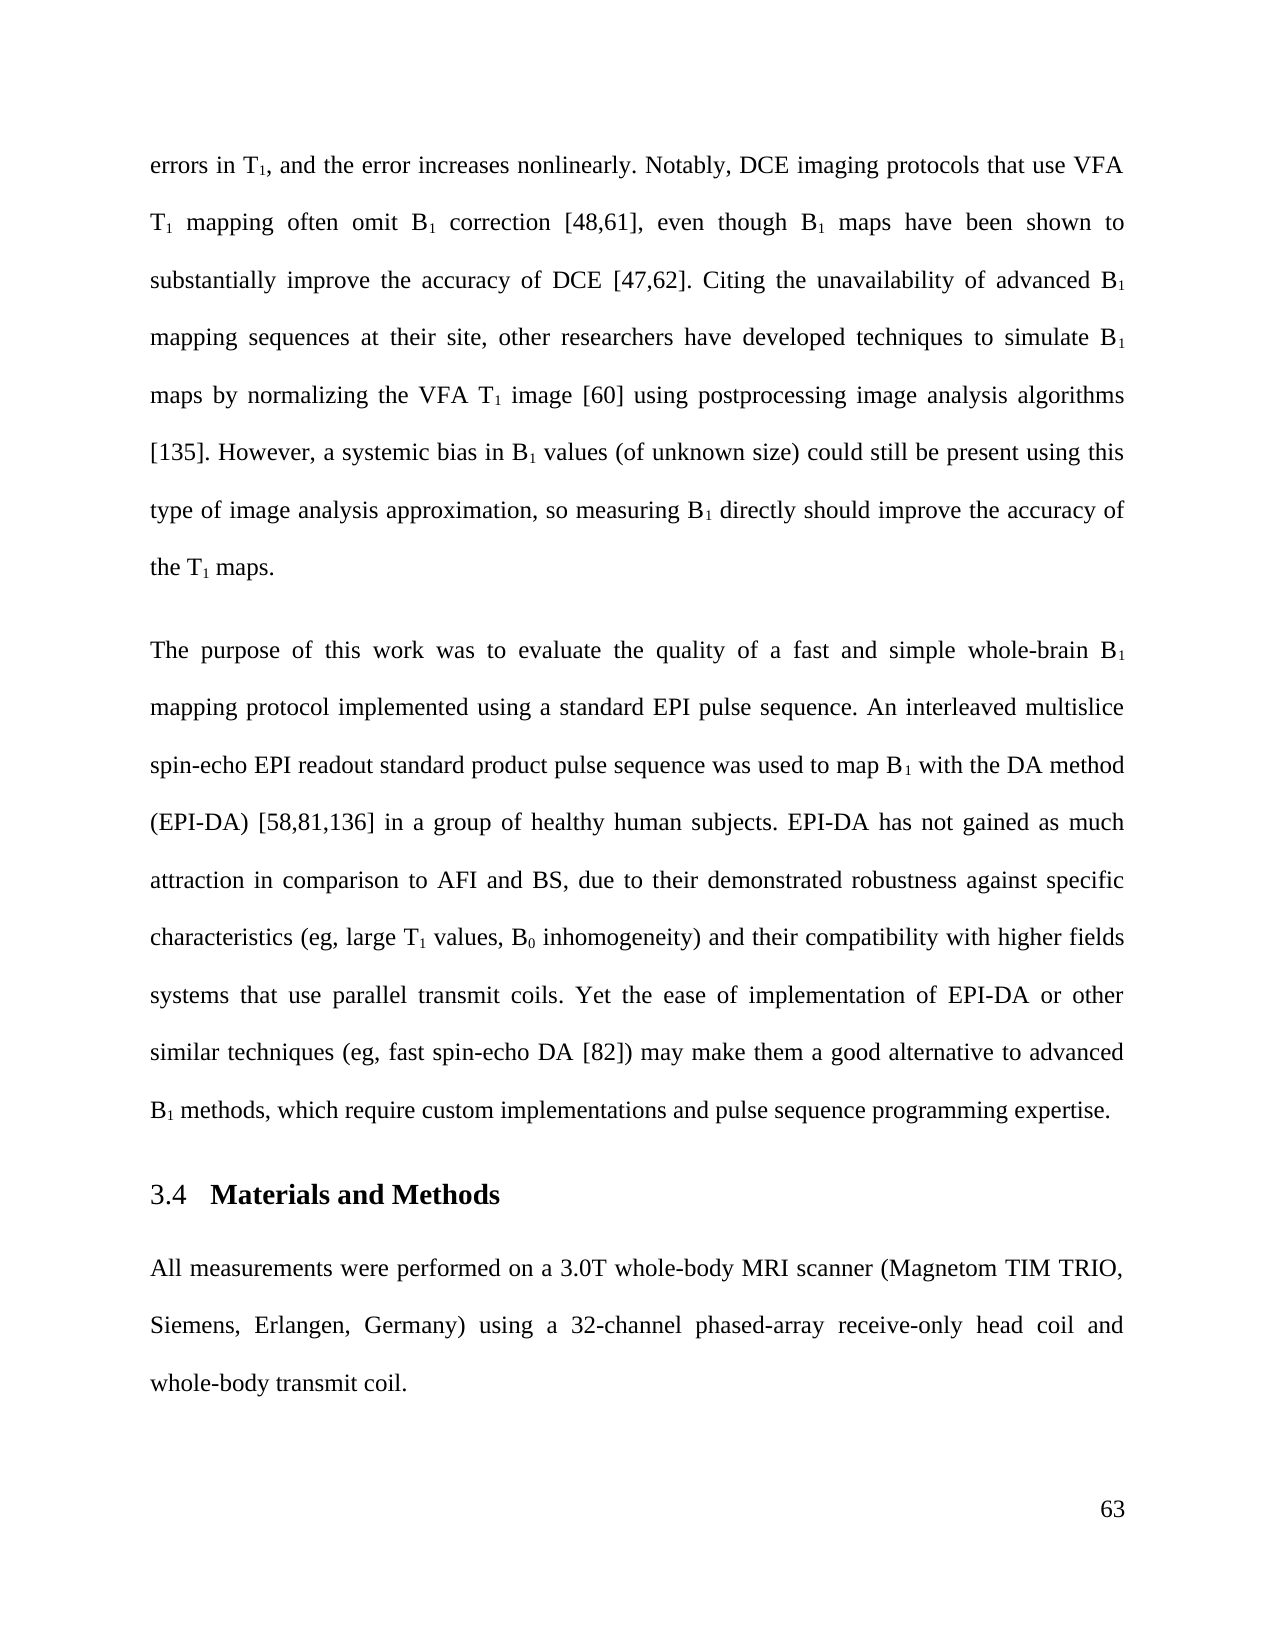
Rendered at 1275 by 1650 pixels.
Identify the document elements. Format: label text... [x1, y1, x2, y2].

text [150, 150, 1125, 581]
text The purpose of this work was to evaluate the quality of a fast and simple whole-brain B1 mapping protocol implemented using a standard EPI pulse sequence. An interleaved multislice spin-echo EPI readout standard product pulse sequence was used to map B1 with the DA method (EPI-DA) [58,81,136] in a group of healthy human subjects. EPI-DA has not gained as much attraction in comparison to AFI and BS, due to their demonstrated robustness against specific characteristics (eg, large T1 values, B0 inhomogeneity) and their compatibility with higher fields systems that use parallel transmit coils. Yet the ease of implementation of EPI-DA or other similar techniques (eg, fast spin-echo DA [82]) may make them a good alternative to advanced B1 methods, which require custom implementations and pulse sequence programming expertise. [150, 635, 1125, 1124]
subtitle Materials and Methods [150, 1177, 1125, 1211]
text All measurements were performed on a 3.0T whole-body MRI scanner (Magnetom TIM TRIO, Siemens, Erlangen, Germany) using a 32-channel phased-array receive-only head coil and whole-body transmit coil. [150, 1253, 1125, 1397]
